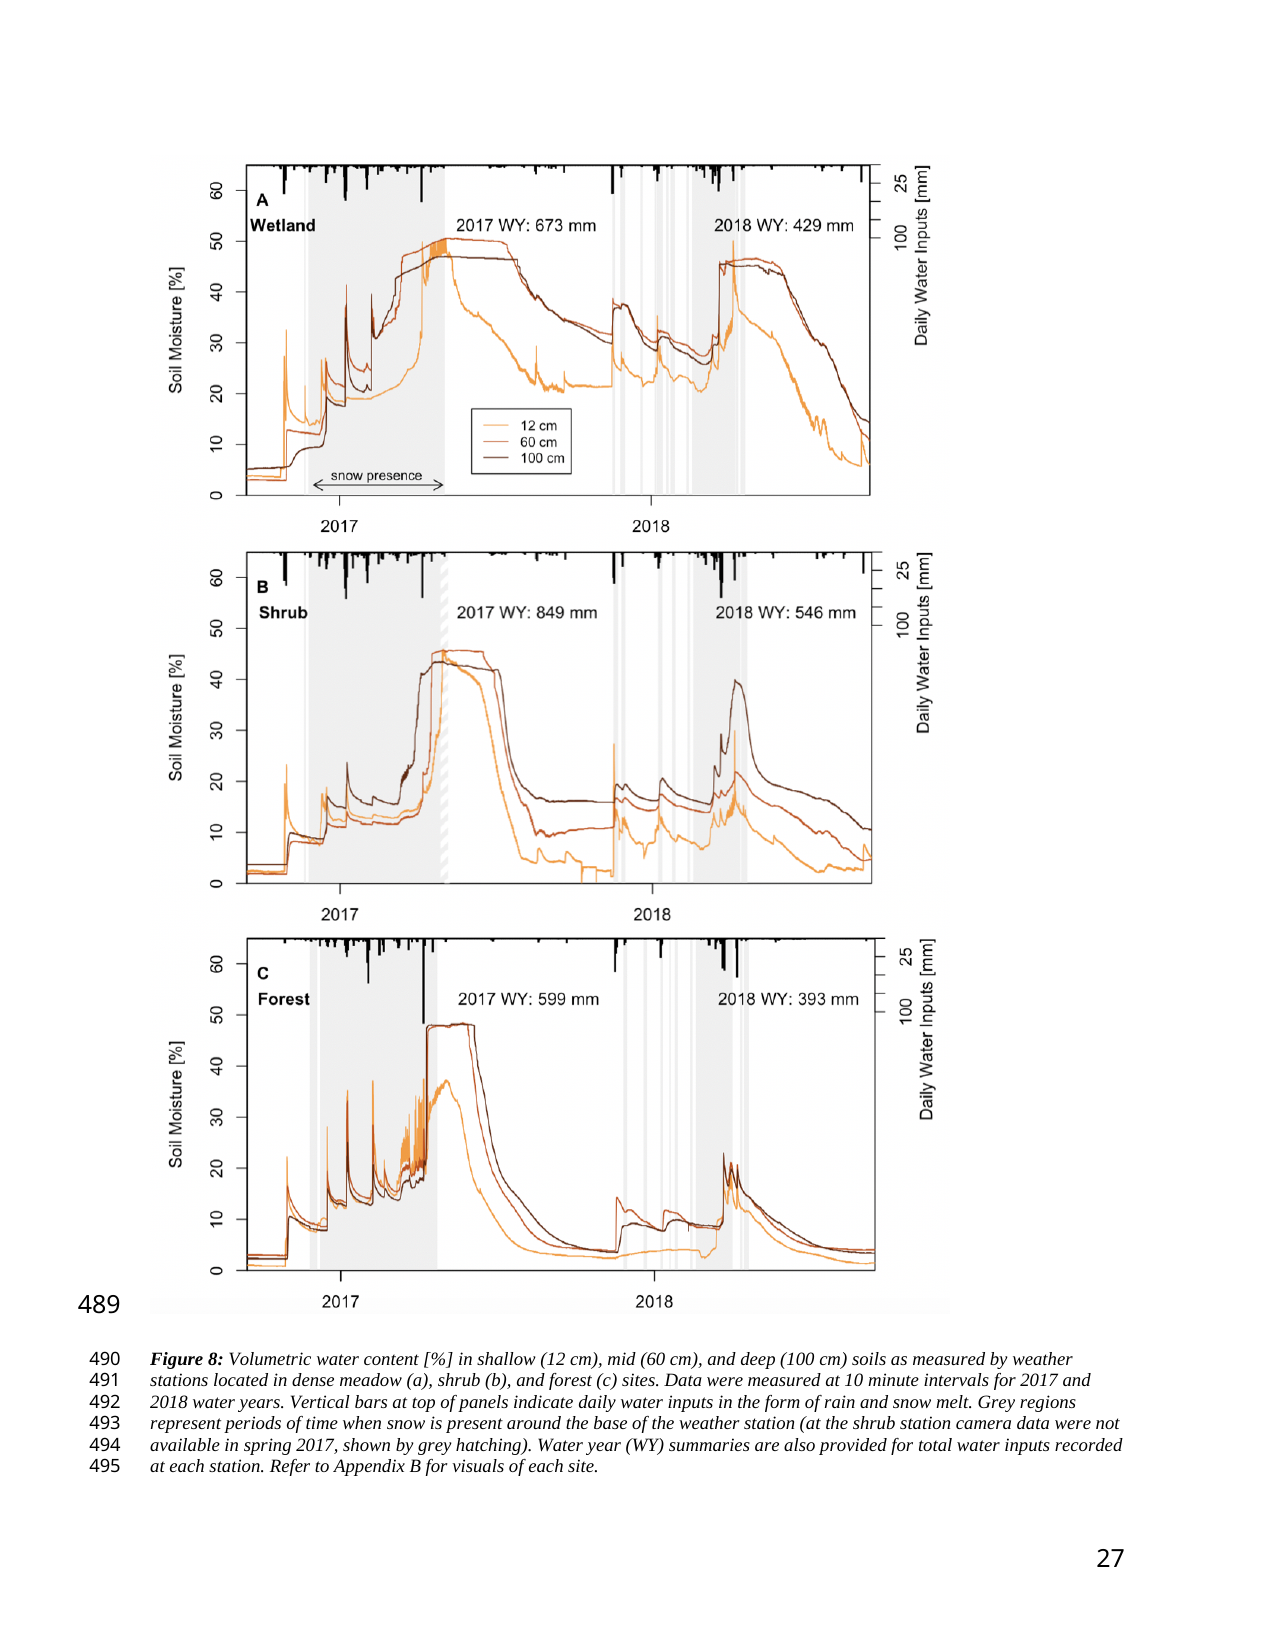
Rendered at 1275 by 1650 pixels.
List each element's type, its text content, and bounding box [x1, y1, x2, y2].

picture [150, 150, 951, 1314]
text Figure 8: Volumetric water content [%] in shallow (12 cm), mid (60 cm), and deep (100 cm) soils as measured by weather stations located in dense meadow (a), shrub (b), and forest (c) sites. Data were measured at 10 minute intervals for 2017 and 2018 water years. Vertical bars at top of panels indicate daily water inputs in the form of rain and snow melt. Grey regions represent periods of time when snow is present around the base of the weather station (at the shrub station camera data were not available in spring 2017, shown by grey hatching). Water year (WY) summaries are also provided for total water inputs recorded at each station. Refer to Appendix B for visuals of each site. [150, 1347, 1125, 1477]
